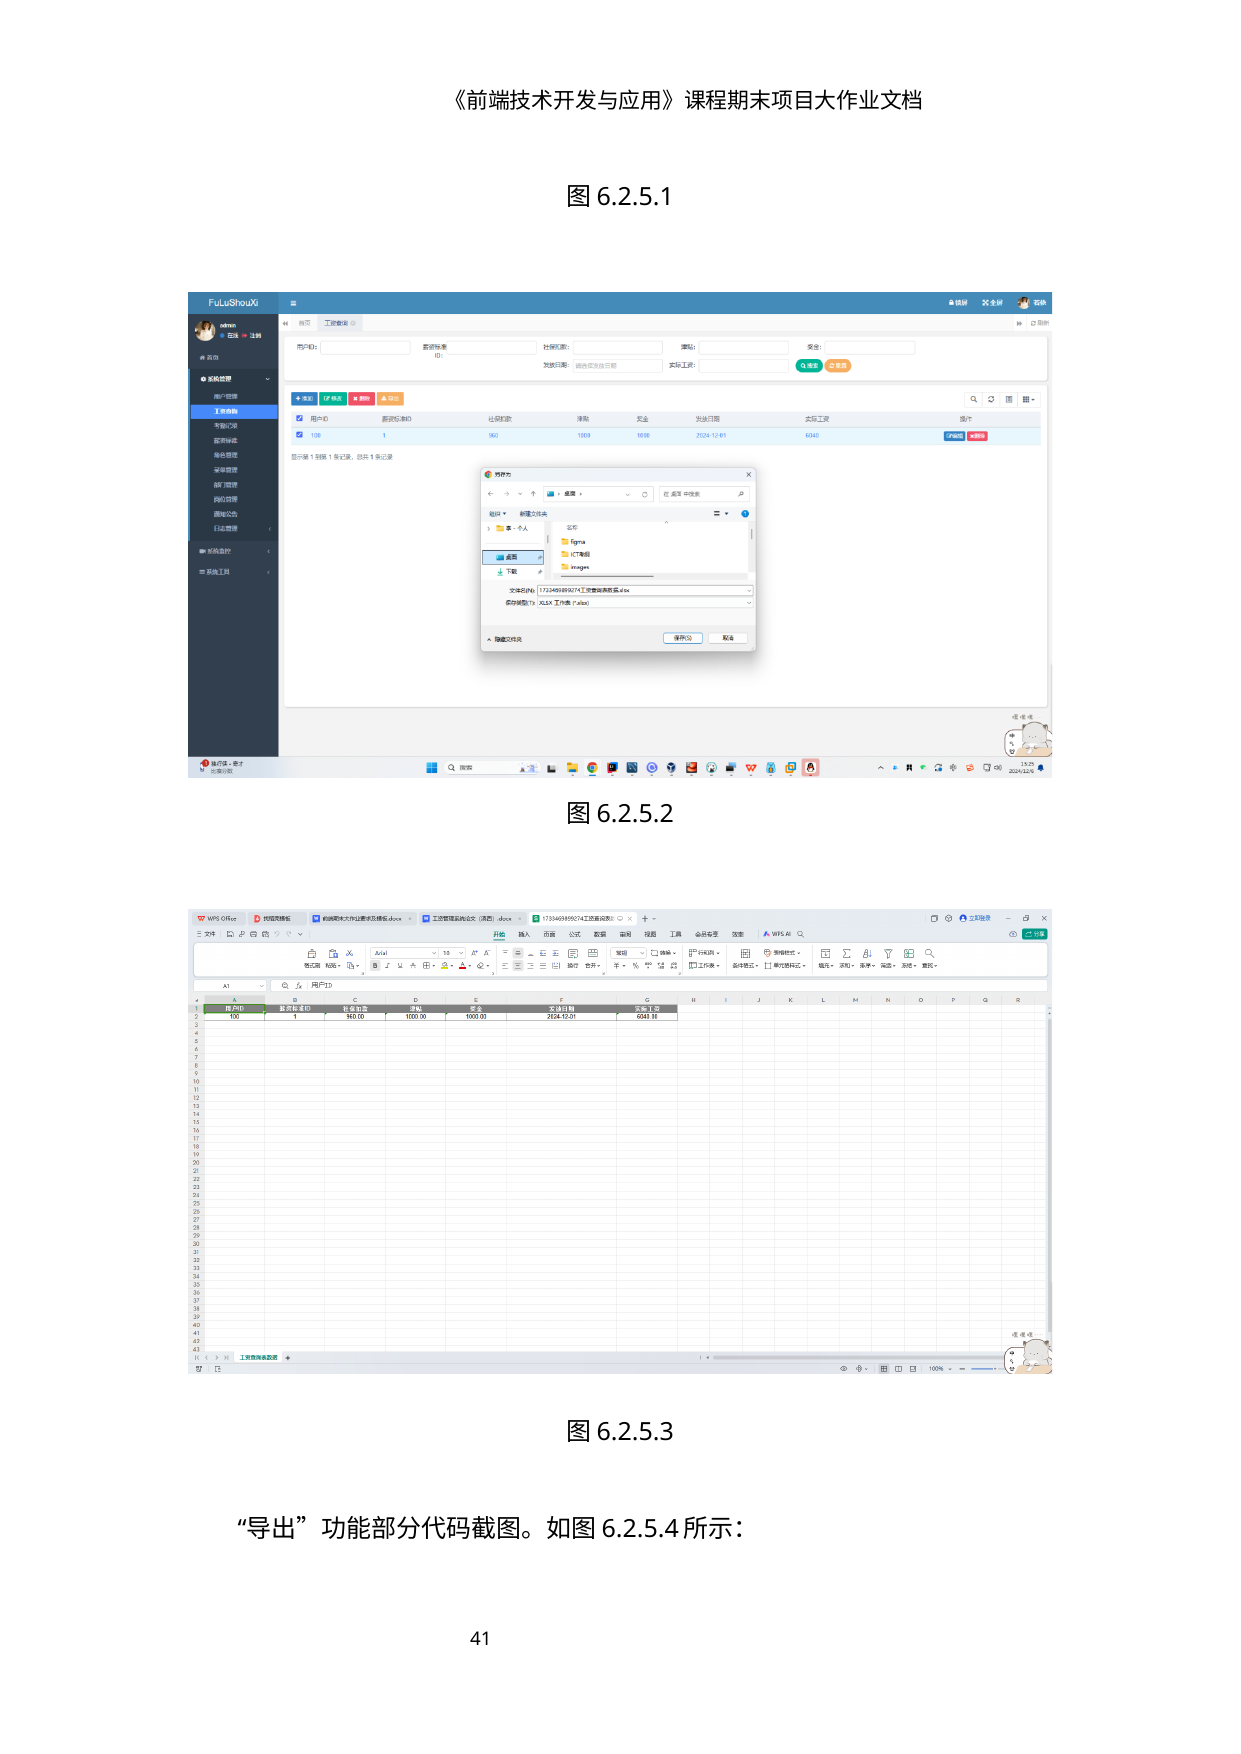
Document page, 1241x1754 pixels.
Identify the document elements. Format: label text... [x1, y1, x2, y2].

text 图6.2.5.1 [187, 162, 1053, 227]
text “导出”功能部分代码截图。如图6.2.5.4所示： [187, 1494, 1053, 1559]
picture [188, 292, 1053, 778]
text 图6.2.5.2 [187, 779, 1053, 844]
text 图6.2.5.3 [187, 1397, 1053, 1462]
picture [188, 909, 1053, 1374]
